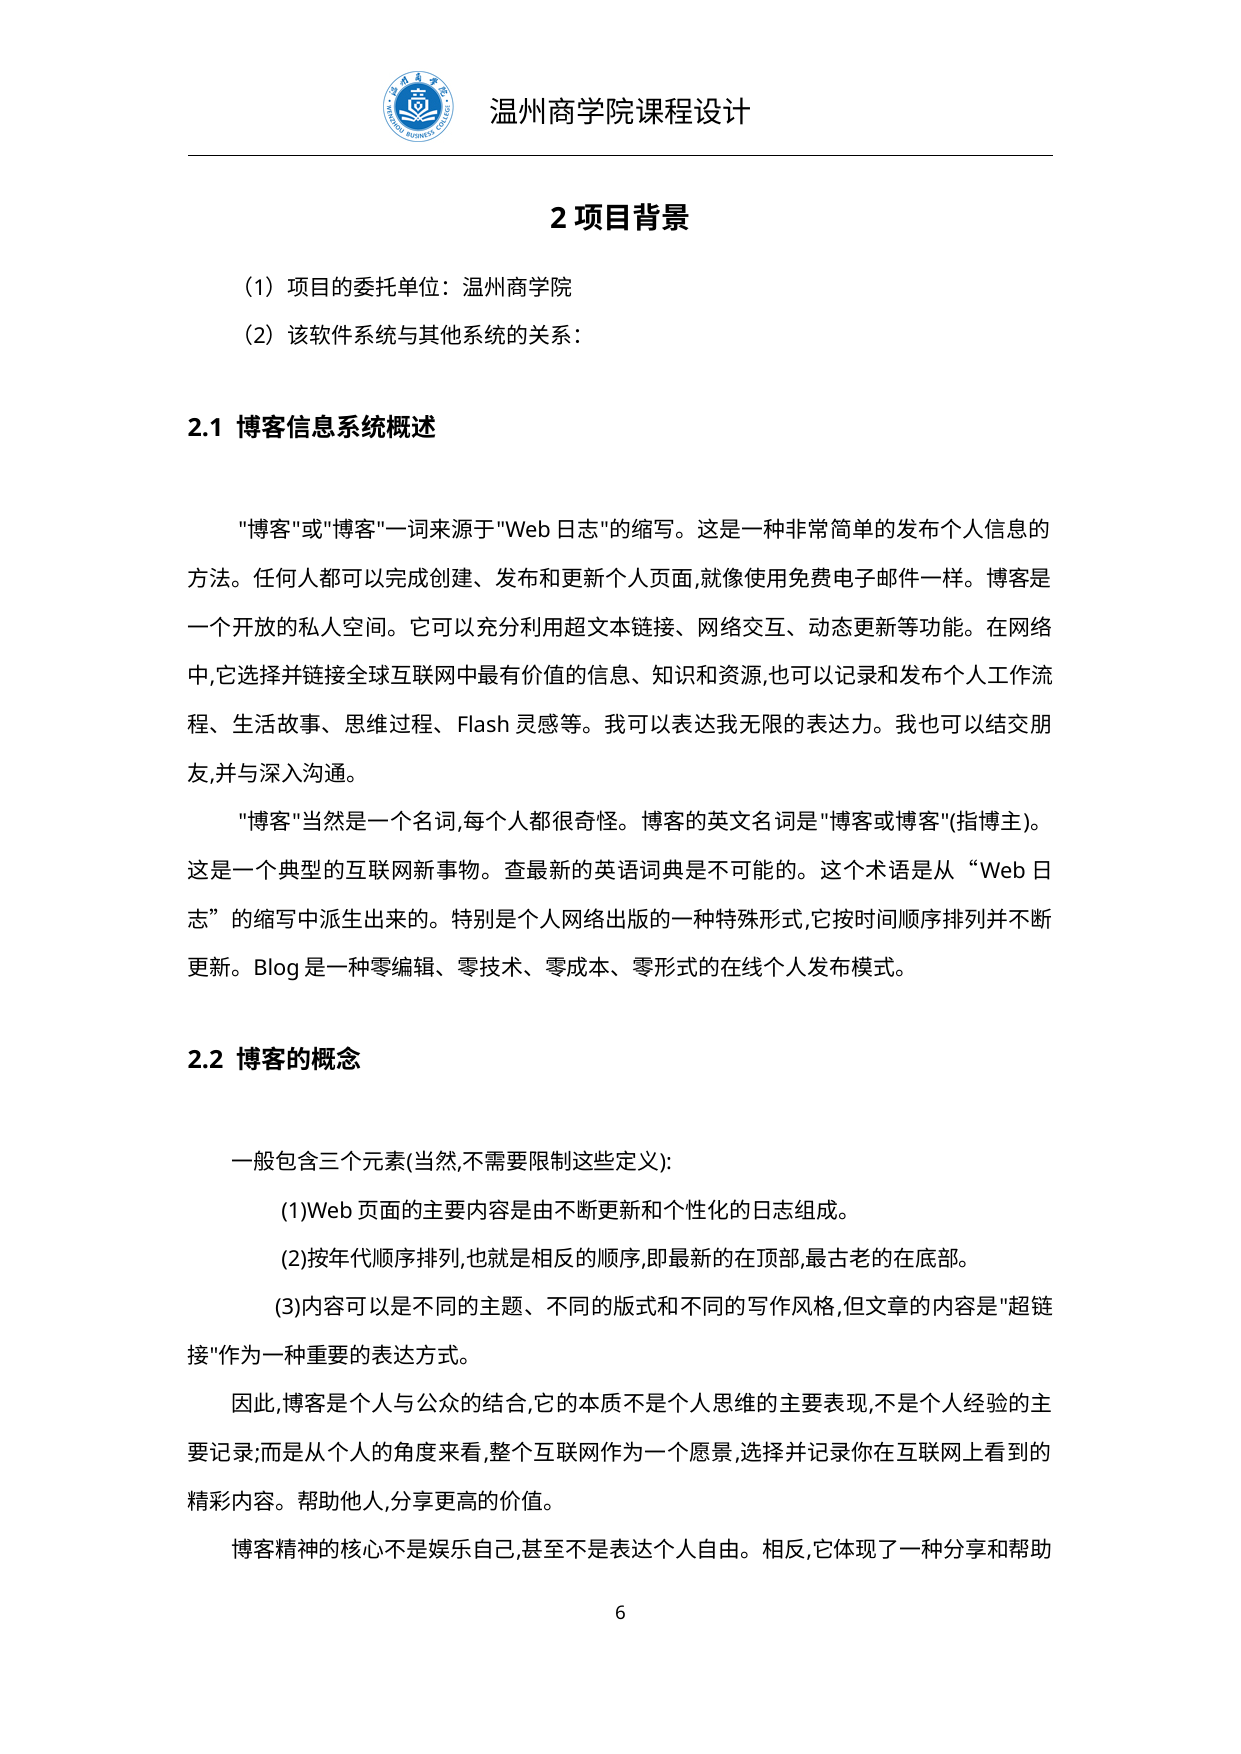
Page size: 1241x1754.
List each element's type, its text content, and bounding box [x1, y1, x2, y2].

text "博客"或"博客"一词来源于"Web日志"的缩写。这是一种非常简单的发布个人信息的方法。任何人都可以完成创建、发布和更新个人页面,就像使用免费电子邮件一样。博客是一个开放的私人空间。它可以充分利用超文本链接、网络交互、动态更新等功能。在网络中,它选择并链接全球互联网中最有价值的信息、知识和资源,也可以记录和发布个人工作流程、生活故事、思维过程、Flash灵感等。我可以表达我无限的表达力。我也可以结交朋友,并与深入沟通。 [187, 512, 1053, 788]
text 博客精神的核心不是娱乐自己,甚至不是表达个人自由。相反,它体现了一种分享和帮助他人的利他精神。个人日记和个人网站主要表现"自我",博客表达"大自我"。它可能是非常接近的形式,但也有固有的差异。在所有优秀的博客网站中,作者个人表达的内容是非常有限的,大多数只是点缀,而不是个人网站的核心。 [187, 1532, 1053, 1564]
text （2）该软件系统与其他系统的关系： [187, 318, 1053, 350]
picture [379, 68, 457, 145]
text 因此,博客是个人与公众的结合,它的本质不是个人思维的主要表现,不是个人经验的主要记录;而是从个人的角度来看,整个互联网作为一个愿景,选择并记录你在互联网上看到的精彩内容。帮助他人,分享更高的价值。 [187, 1386, 1053, 1516]
text (2)按年代顺序排列,也就是相反的顺序,即最新的在顶部,最古老的在底部。 [187, 1241, 1053, 1273]
text (3)内容可以是不同的主题、不同的版式和不同的写作风格,但文章的内容是"超链接"作为一种重要的表达方式。 [187, 1289, 1053, 1370]
text 一般包含三个元素(当然,不需要限制这些定义): [187, 1144, 1053, 1177]
text 2 项目背景 [187, 184, 1053, 249]
text (1)Web页面的主要内容是由不断更新和个性化的日志组成。 [187, 1192, 1053, 1225]
subtitle 2.1 博客信息系统概述 [187, 393, 1053, 458]
text （1）项目的委托单位：温州商学院 [187, 269, 1053, 302]
text "博客"当然是一个名词,每个人都很奇怪。博客的英文名词是"博客或博客"(指博主)。这是一个典型的互联网新事物。查最新的英语词典是不可能的。这个术语是从“Web日志”的缩写中派生出来的。特别是个人网络出版的一种特殊形式,它按时间顺序排列并不断更新。Blog是一种零编辑、零技术、零成本、零形式的在线个人发布模式。 [187, 804, 1053, 983]
subtitle 2.2 博客的概念 [187, 1026, 1053, 1091]
